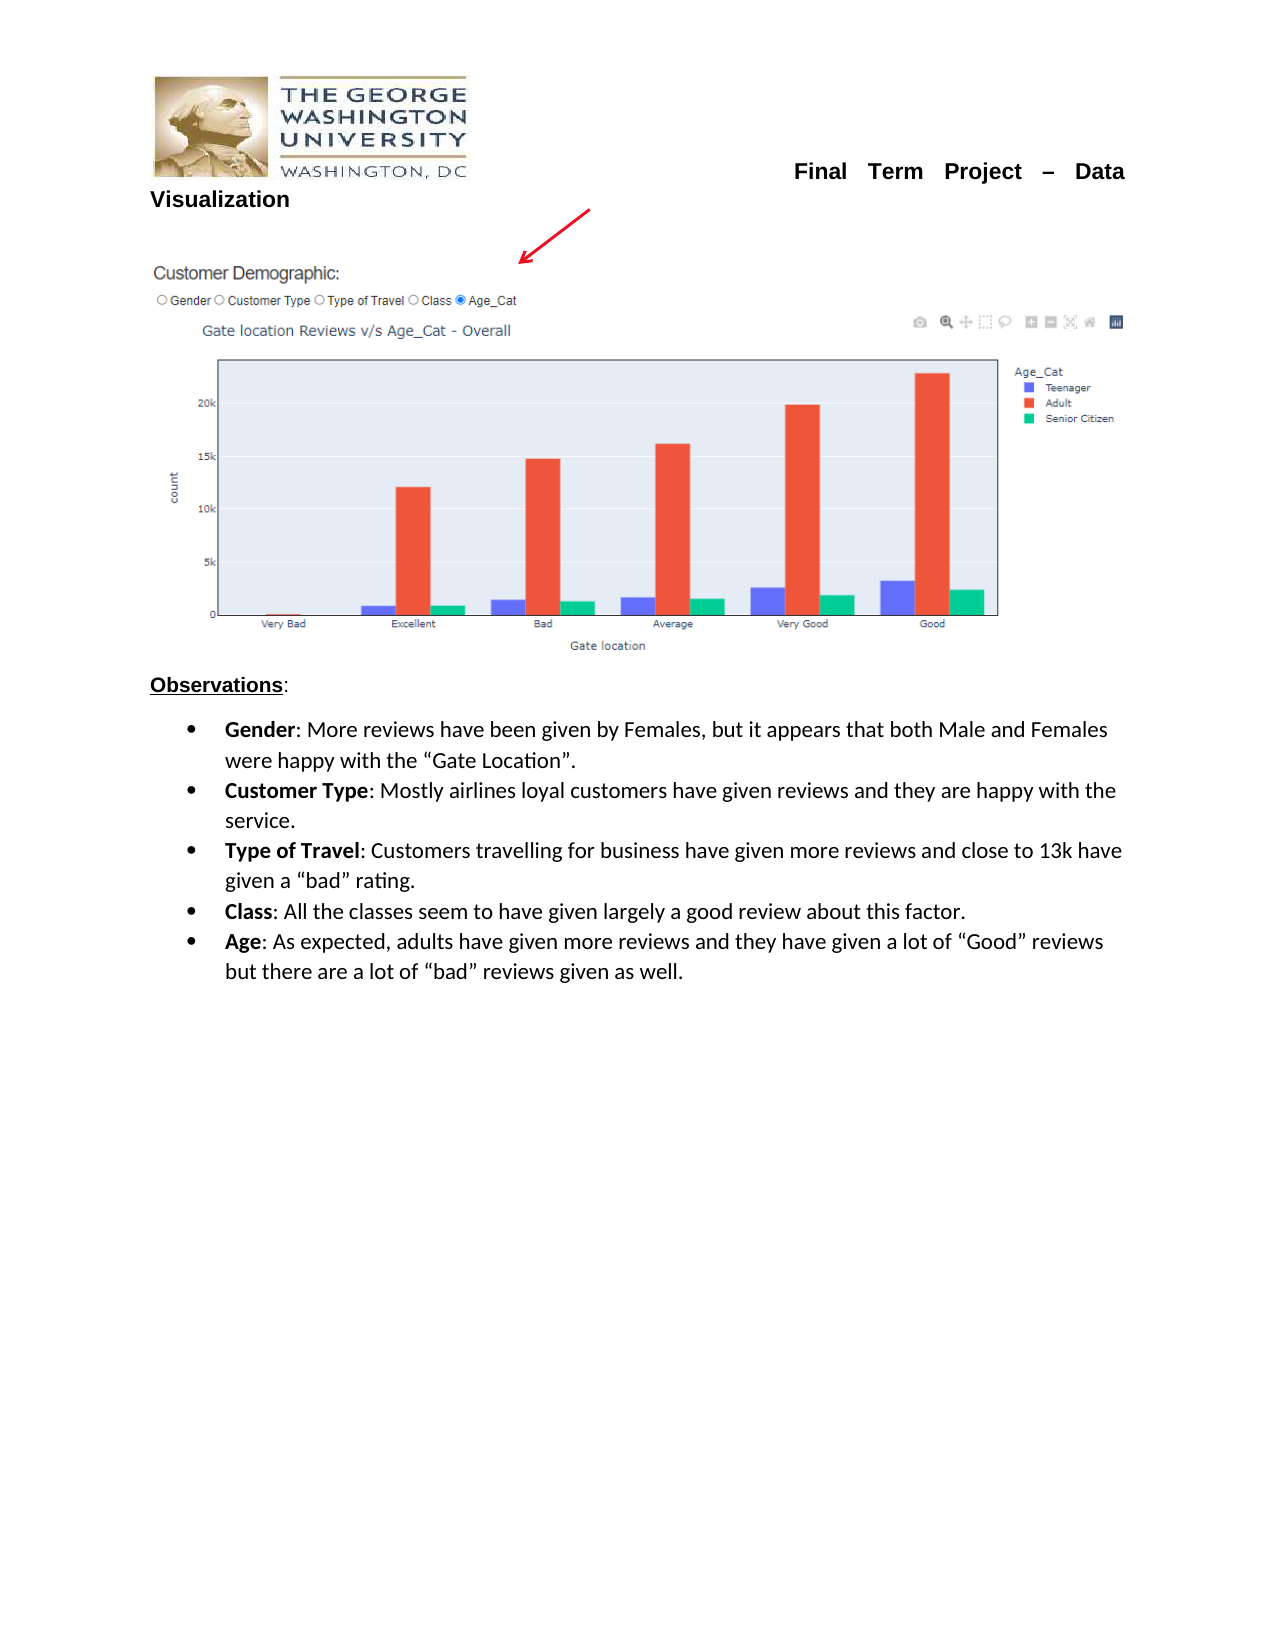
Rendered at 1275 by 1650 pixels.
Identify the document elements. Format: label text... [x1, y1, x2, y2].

list Age: As expected, adults have given more reviews and they have given a lot of “Good” reviews but there are a lot of “bad” reviews given as well. [187, 927, 1125, 985]
picture [150, 261, 1125, 655]
list Gender: More reviews have been given by Females, but it appears that both Male and Females were happy with the “Gate Location”. [187, 716, 1125, 774]
text Observations: [150, 673, 1125, 697]
list Class: All the classes seem to have given largely a good review about this factor. [187, 897, 1125, 925]
list Type of Travel: Customers travelling for business have given more reviews and close to 13k have given a “bad” rating. [187, 836, 1125, 894]
list Customer Type: Mostly airlines loyal customers have given reviews and they are happy with the service. [187, 776, 1125, 834]
